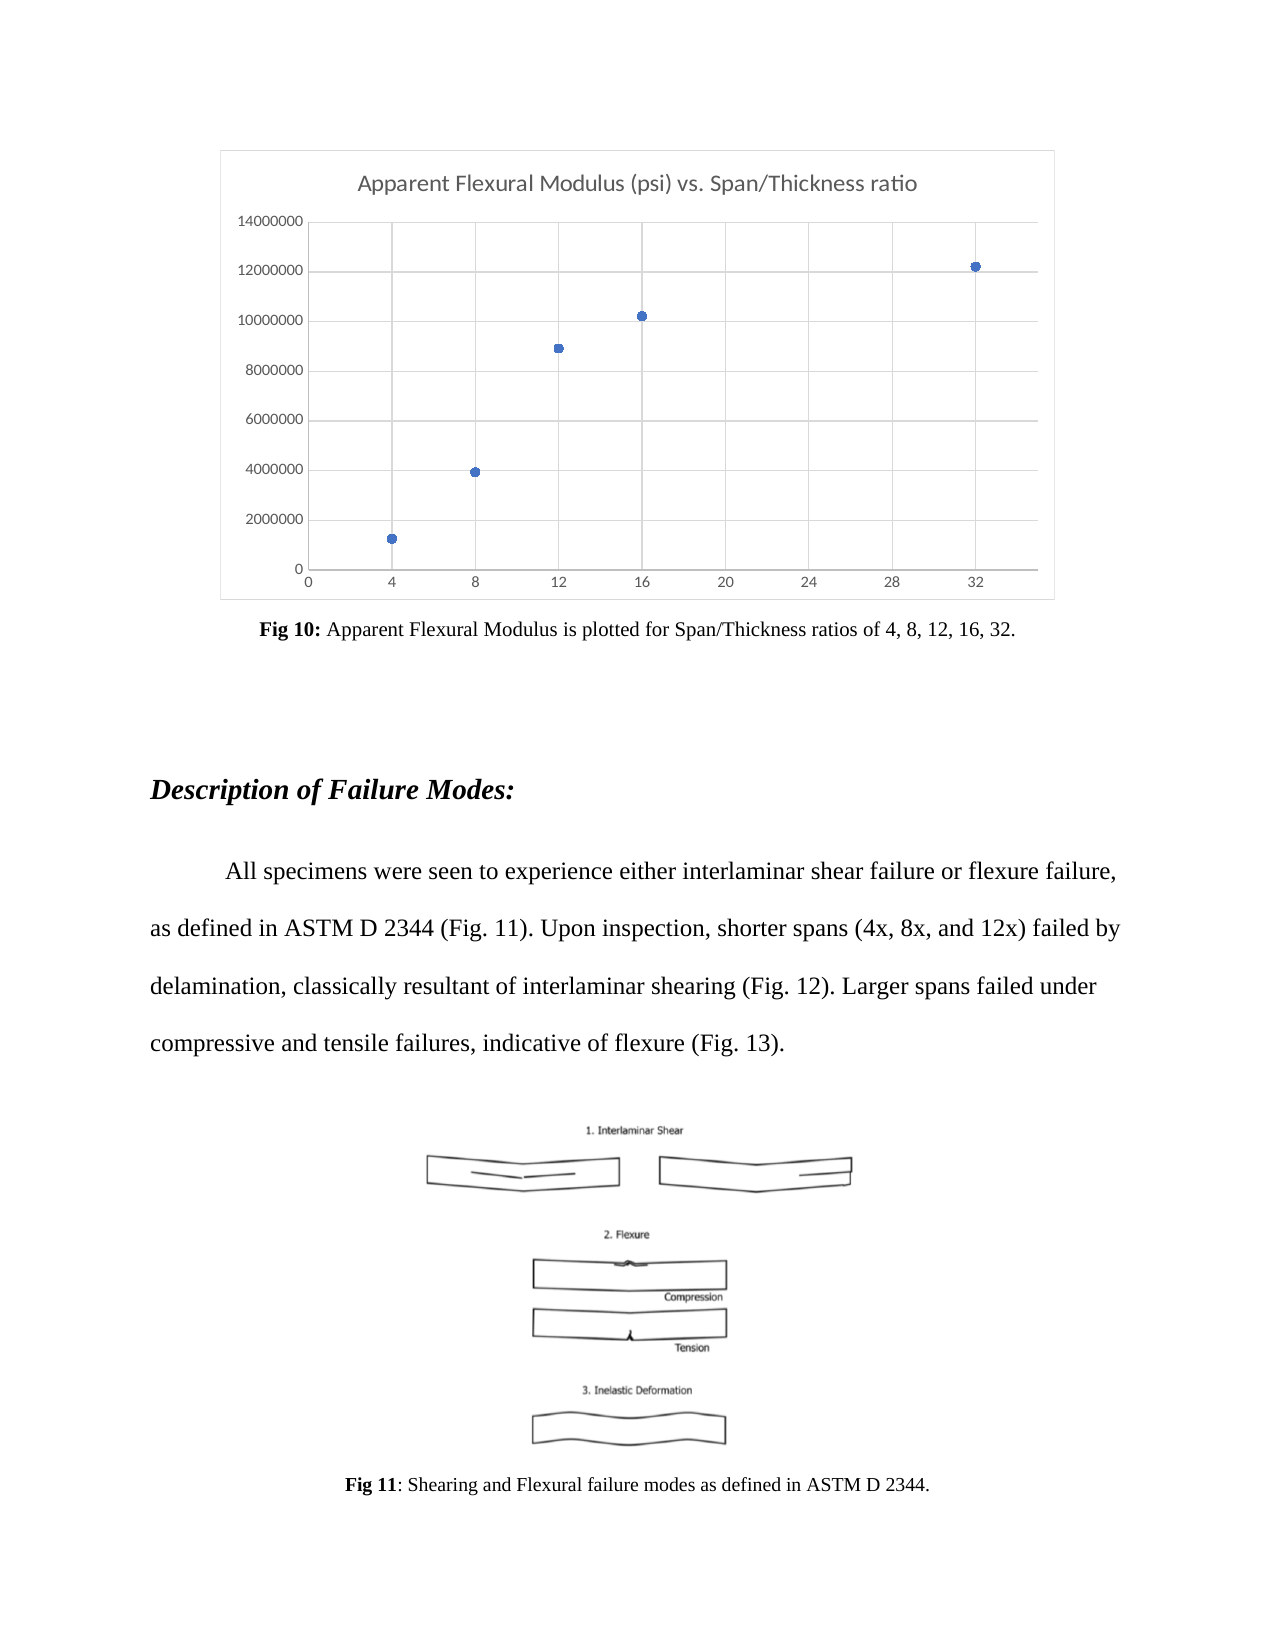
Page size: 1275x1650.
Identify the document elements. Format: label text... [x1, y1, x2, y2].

text Fig 11: Shearing and Flexural failure modes as defined in ASTM D 2344. [150, 1473, 1125, 1495]
text Fig 10: Apparent Flexural Modulus is plotted for Span/Thickness ratios of 4, 8, 12, 16, 32. [150, 617, 1125, 641]
text Description of Failure Modes: [150, 772, 1125, 806]
picture [418, 1102, 857, 1456]
text All specimens were seen to experience either interlaminar shear failure or flexure failure, as defined in ASTM D 2344 (Fig. 11). Upon inspection, shorter spans (4x, 8x, and 12x) failed by delamination, classically resultant of interlaminar shearing (Fig. 12). Larger spans failed under compressive and tensile failures, indicative of flexure (Fig. 13). [150, 856, 1125, 1057]
